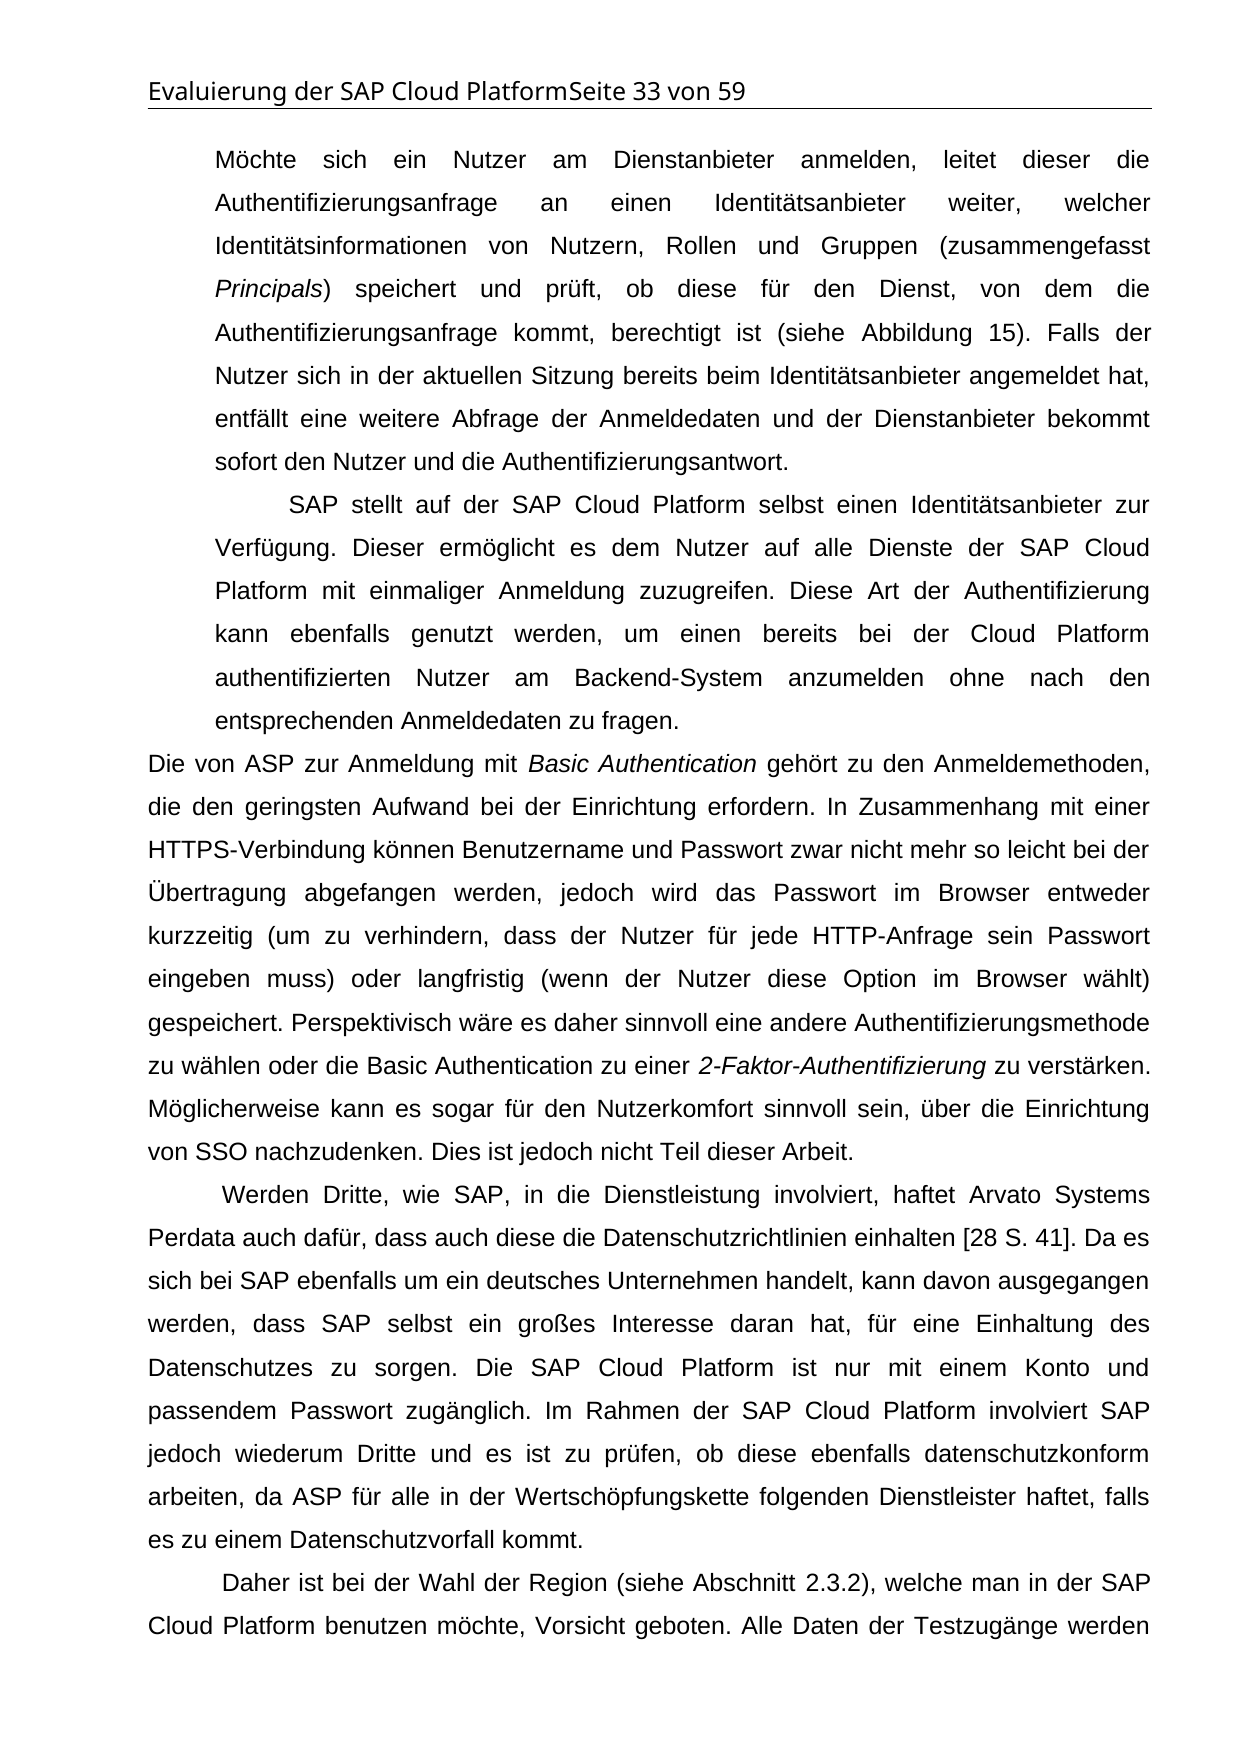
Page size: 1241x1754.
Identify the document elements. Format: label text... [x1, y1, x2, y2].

list SAP stellt auf der SAP Cloud Platform selbst einen Identitätsanbieter zur Verfügung. Dieser ermöglicht es dem Nutzer auf alle Dienste der SAP Cloud Platform mit einmaliger Anmeldung zuzugreifen. Diese Art der Authentifizierung kann ebenfalls genutzt werden, um einen bereits bei der Cloud Platform authentifizierten Nutzer am Backend-System anzumelden ohne nach den entsprechenden Anmeldedaten zu fragen. [214, 490, 1152, 734]
text Die von ASP zur Anmeldung mit Basic Authentication gehört zu den Anmeldemethoden, die den geringsten Aufwand bei der Einrichtung erfordern. In Zusammenhang mit einer HTTPS-Verbindung können Benutzername und Passwort zwar nicht mehr so leicht bei der Übertragung abgefangen werden, jedoch wird das Passwort im Browser entweder kurzzeitig (um zu verhindern, dass der Nutzer für jede HTTP-Anfrage sein Passwort eingeben muss) oder langfristig (wenn der Nutzer diese Option im Browser wählt) gespeichert. Perspektivisch wäre es daher sinnvoll eine andere Authentifizierungsmethode zu wählen oder die Basic Authentication zu einer 2-Faktor-Authentifizierung zu verstärken. Möglicherweise kann es sogar für den Nutzerkomfort sinnvoll sein, über die Einrichtung von SSO nachzudenken. Dies ist jedoch nicht Teil dieser Arbeit. [148, 749, 1152, 1166]
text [148, 1568, 1152, 1640]
list Möchte sich ein Nutzer am Dienstanbieter anmelden, leitet dieser die Authentifizierungsanfrage an einen Identitätsanbieter weiter, welcher Identitätsinformationen von Nutzern, Rollen und Gruppen (zusammengefasst Principals) speichert und prüft, ob diese für den Dienst, von dem die Authentifizierungsanfrage kommt, berechtigt ist (siehe Abbildung 15). Falls der Nutzer sich in der aktuellen Sitzung bereits beim Identitätsanbieter angemeldet hat, entfällt eine weitere Abfrage der Anmeldedaten und der Dienstanbieter bekommt sofort den Nutzer und die Authentifizierungsantwort. [214, 145, 1152, 476]
text Werden Dritte, wie SAP, in die Dienstleistung involviert, haftet Arvato Systems Perdata auch dafür, dass auch diese die Datenschutzrichtlinien einhalten [28 S. 41]. Da es sich bei SAP ebenfalls um ein deutsches Unternehmen handelt, kann davon ausgegangen werden, dass SAP selbst ein großes Interesse daran hat, für eine Einhaltung des Datenschutzes zu sorgen. Die SAP Cloud Platform ist nur mit einem Konto und passendem Passwort zugänglich. Im Rahmen der SAP Cloud Platform involviert SAP jedoch wiederum Dritte und es ist zu prüfen, ob diese ebenfalls datenschutzkonform arbeiten, da ASP für alle in der Wertschöpfungskette folgenden Dienstleister haftet, falls es zu einem Datenschutzvorfall kommt. [148, 1180, 1152, 1554]
